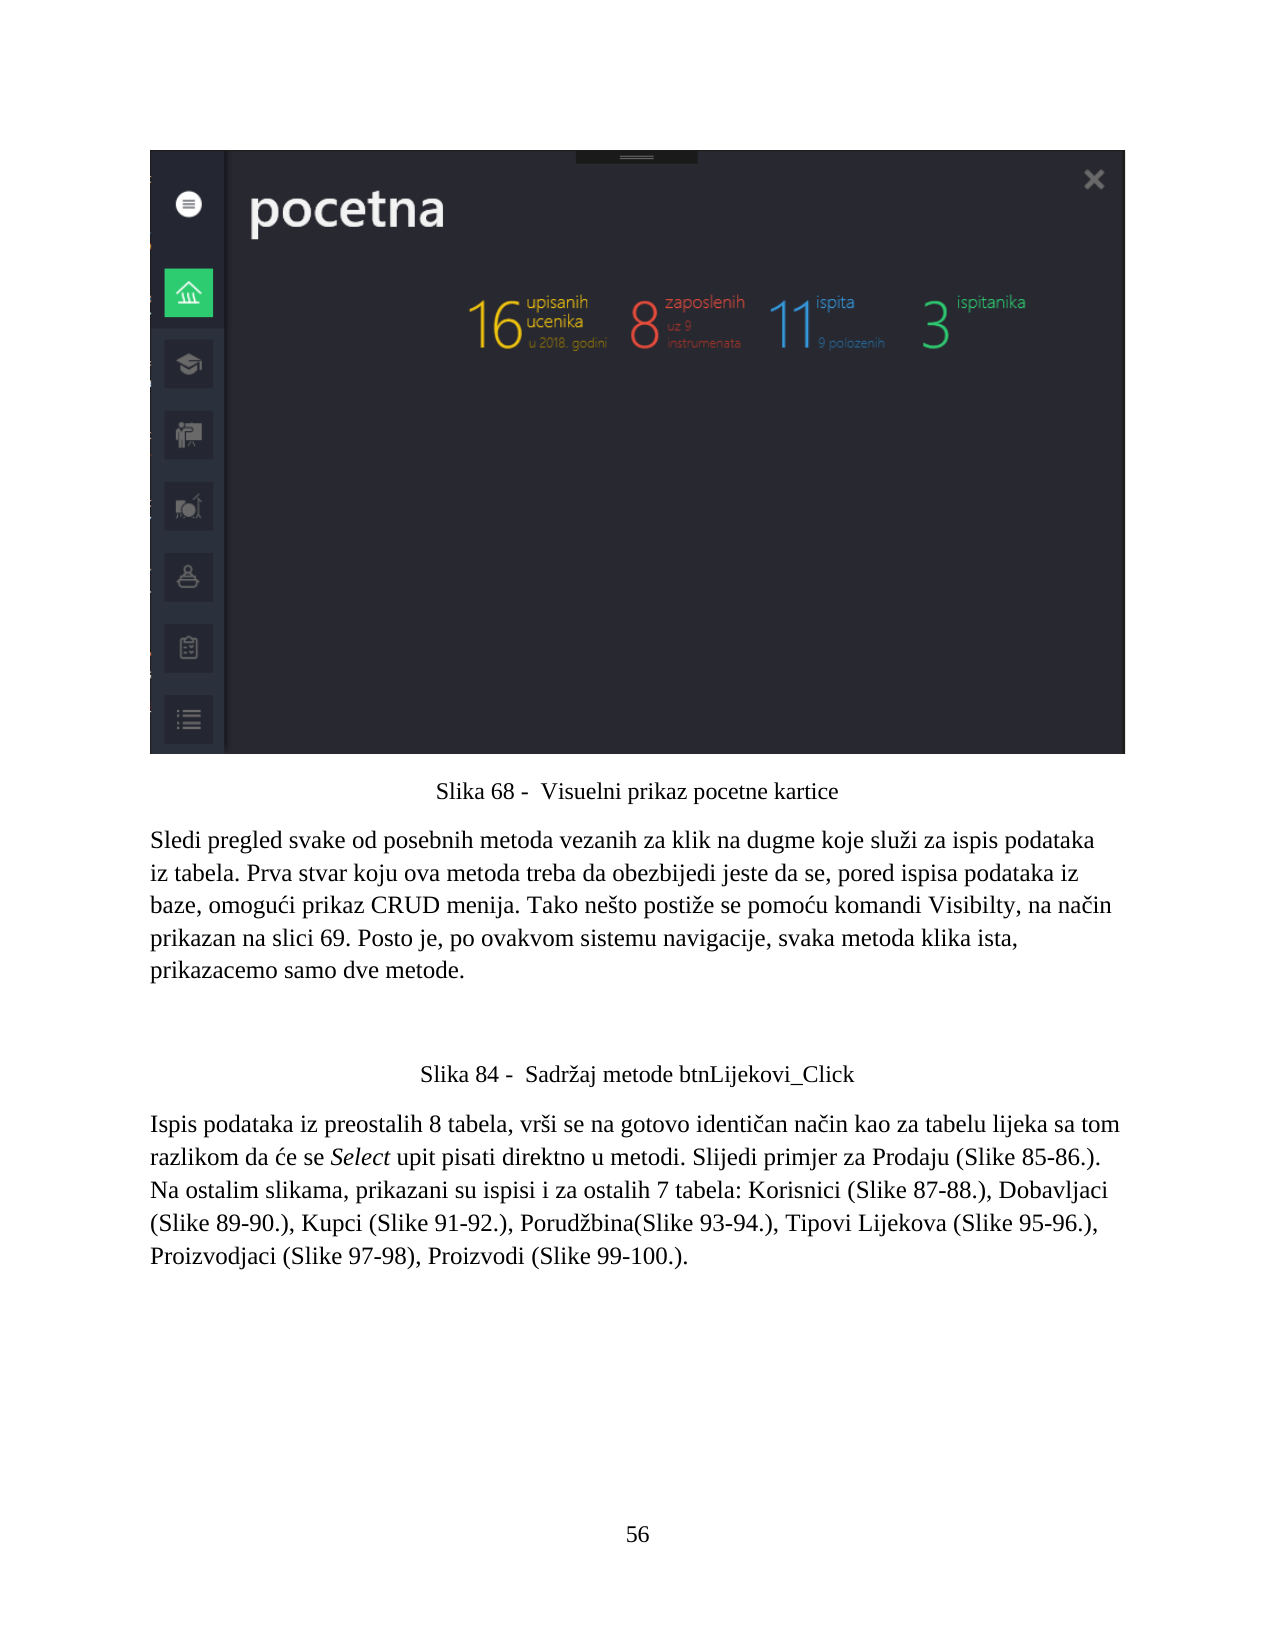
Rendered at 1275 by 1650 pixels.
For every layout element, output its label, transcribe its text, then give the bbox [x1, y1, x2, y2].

text Sledi pregled svake od posebnih metoda vezanih za klik na dugme koje služi za ispis podataka iz tabela. Prva stvar koju ova metoda treba da obezbijedi jeste da se, pored ispisa podataka iz baze, omogući prikaz CRUD menija. Tako nešto postiže se pomoću komandi Visibilty, na način prikazan na slici 69. Posto je, po ovakvom sistemu navigacije, svaka metoda klika ista, prikazacemo samo dve metode. [150, 825, 1119, 984]
text Slika 84 - Sadržaj metode btnLijekovi_Click [150, 1060, 1125, 1088]
text Ispis podataka iz preostalih 8 tabela, vrši se na gotovo identičan način kao za tabelu lijeka sa tom razlikom da će se Select upit pisati direktno u metodi. Slijedi primjer za Prodaju (Slike 85-86.). Na ostalim slikama, prikazani su ispisi i za ostalih 7 tabela: Korisnici (Slike 87-88.), Dobavljaci (Slike 89-90.), Kupci (Slike 91-92.), Porudžbina(Slike 93-94.), Tipovi Lijekova (Slike 95-96.), Proizvodjaci (Slike 97-98), Proizvodi (Slike 99-100.). [150, 1109, 1125, 1269]
text Slika 68 - Visuelni prikaz pocetne kartice [150, 777, 1125, 804]
picture [150, 150, 1125, 754]
